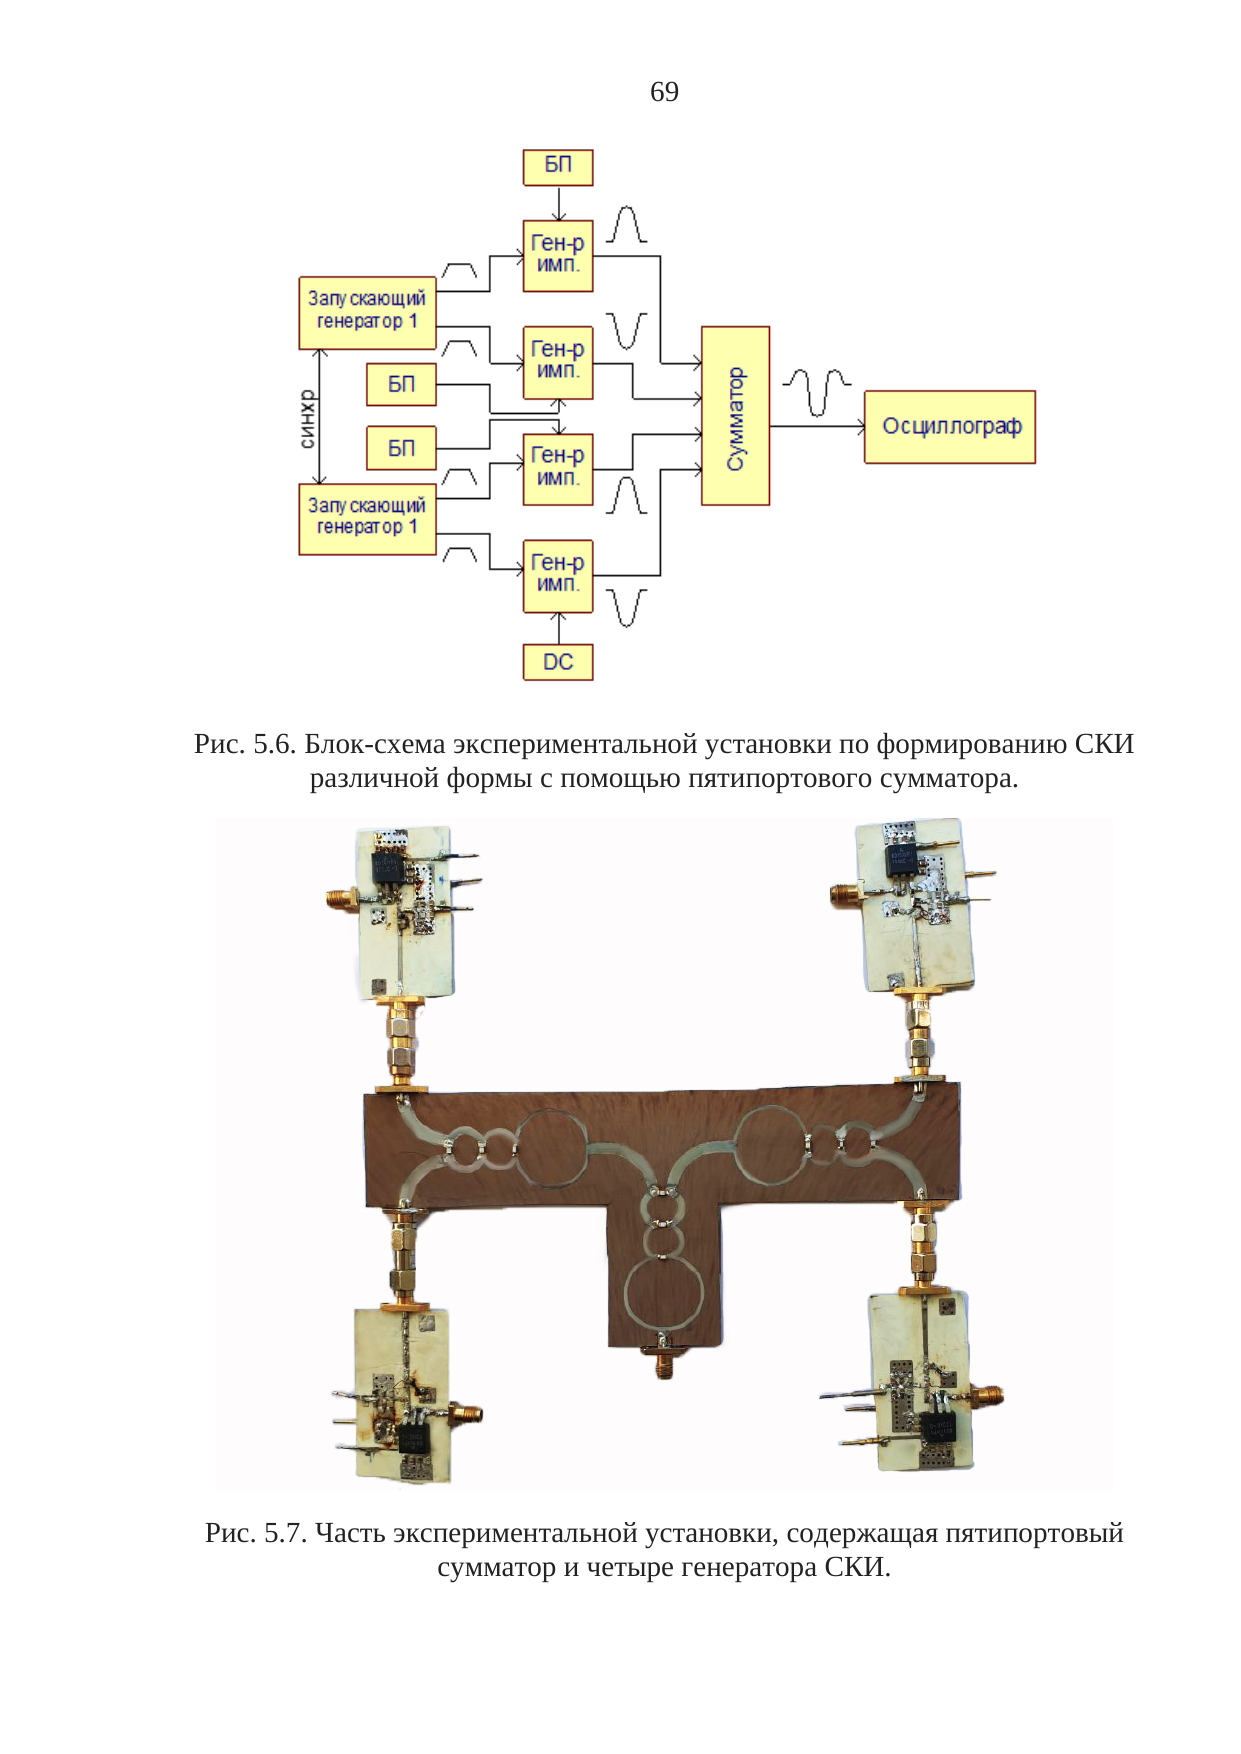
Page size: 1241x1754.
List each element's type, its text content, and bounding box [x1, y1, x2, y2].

picture [216, 818, 1113, 1491]
picture [285, 140, 1043, 702]
text Рис. 5.7. Часть экспериментальной установки, содержащая пятипортовый сумматор и четыре генератора СКИ. [177, 1515, 1152, 1582]
text Рис. 5.6. Блок-схема экспериментальной установки по формированию СКИ различной формы с помощью пятипортового сумматора. [177, 727, 1152, 794]
